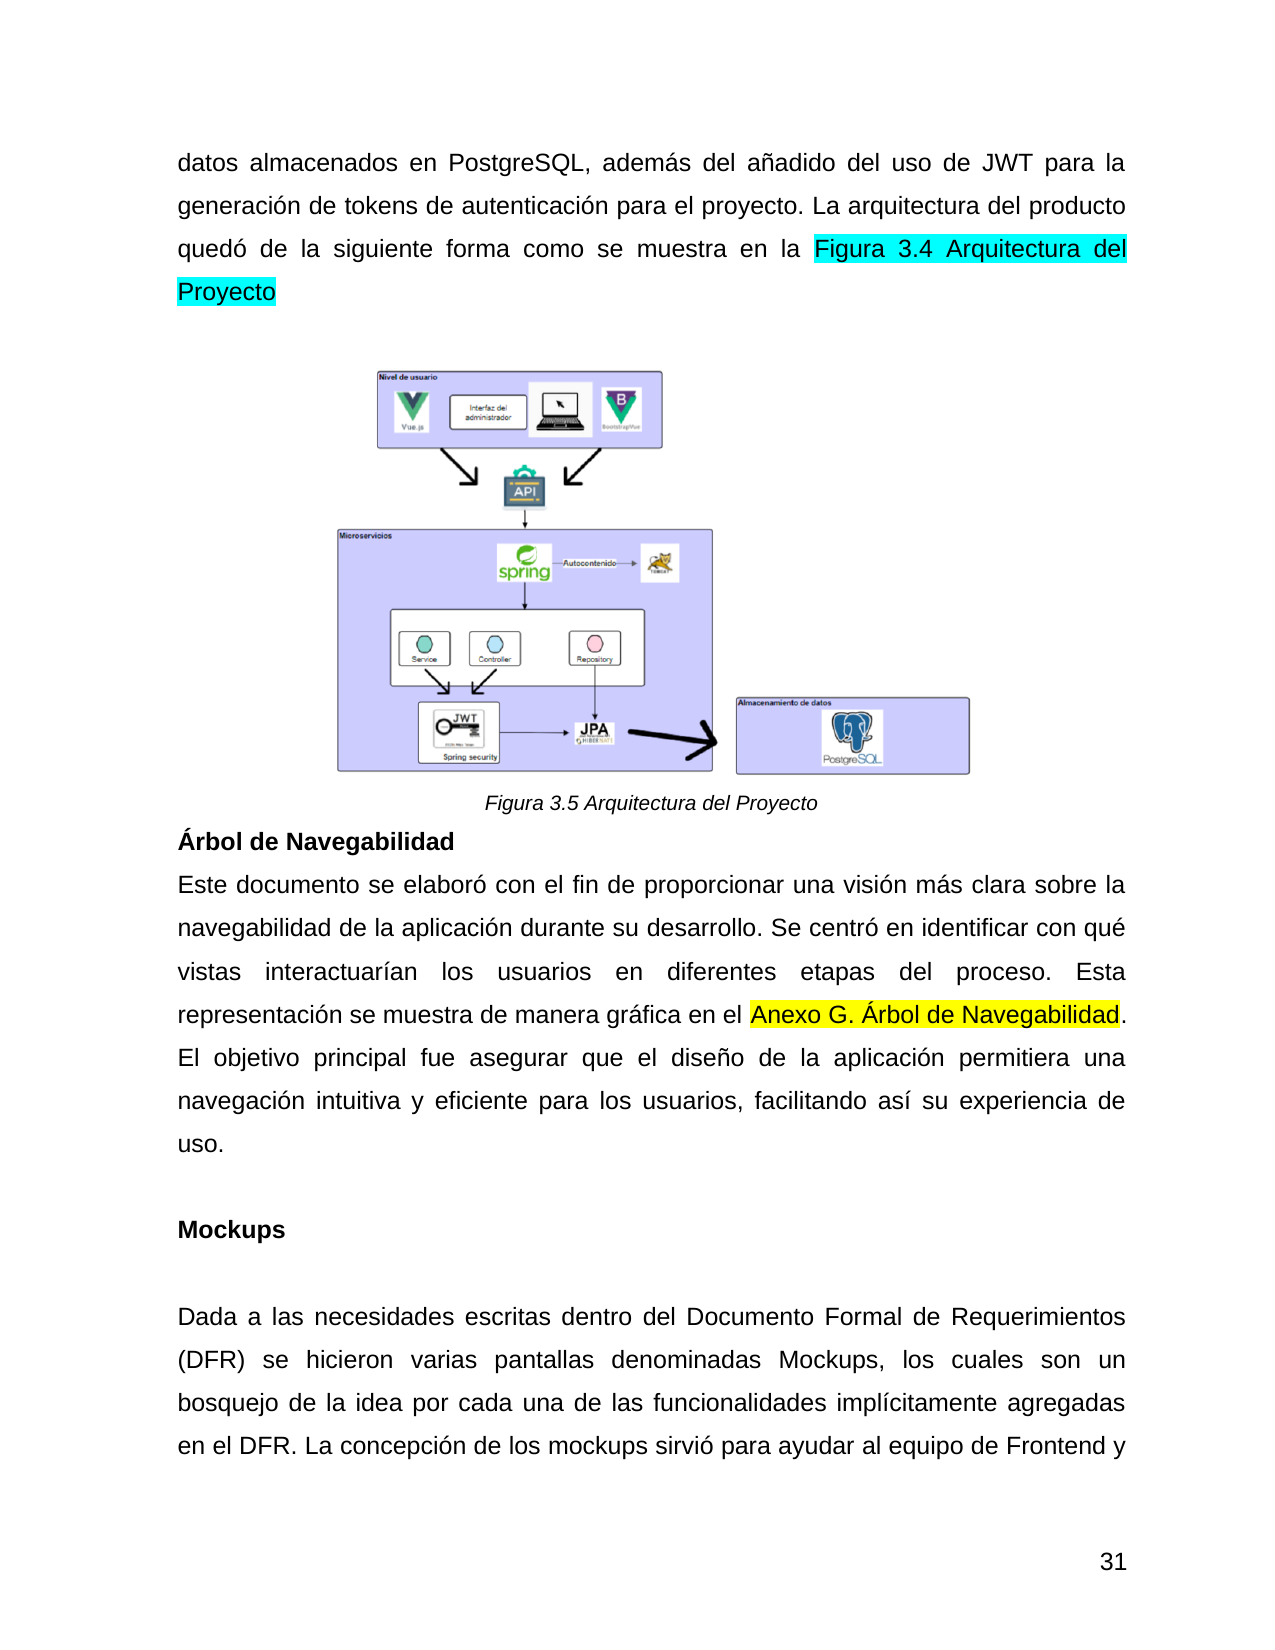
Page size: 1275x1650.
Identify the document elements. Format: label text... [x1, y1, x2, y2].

text Este documento se elaboró con el fin de proporcionar una visión más clara sobre la navegabilidad de la aplicación durante su desarrollo. Se centró en identificar con qué vistas interactuarían los usuarios en diferentes etapas del proceso. Esta representación se muestra de manera gráfica en el Anexo G. Árbol de Navegabilidad. El objetivo principal fue asegurar que el diseño de la aplicación permitiera una navegación intuitiva y eficiente para los usuarios, facilitando así su experiencia de uso. [177, 870, 1127, 1158]
picture [327, 363, 977, 777]
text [177, 1301, 1127, 1459]
text Mockups [177, 1215, 1127, 1244]
text Árbol de Navegabilidad [177, 827, 1127, 856]
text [177, 148, 1127, 306]
